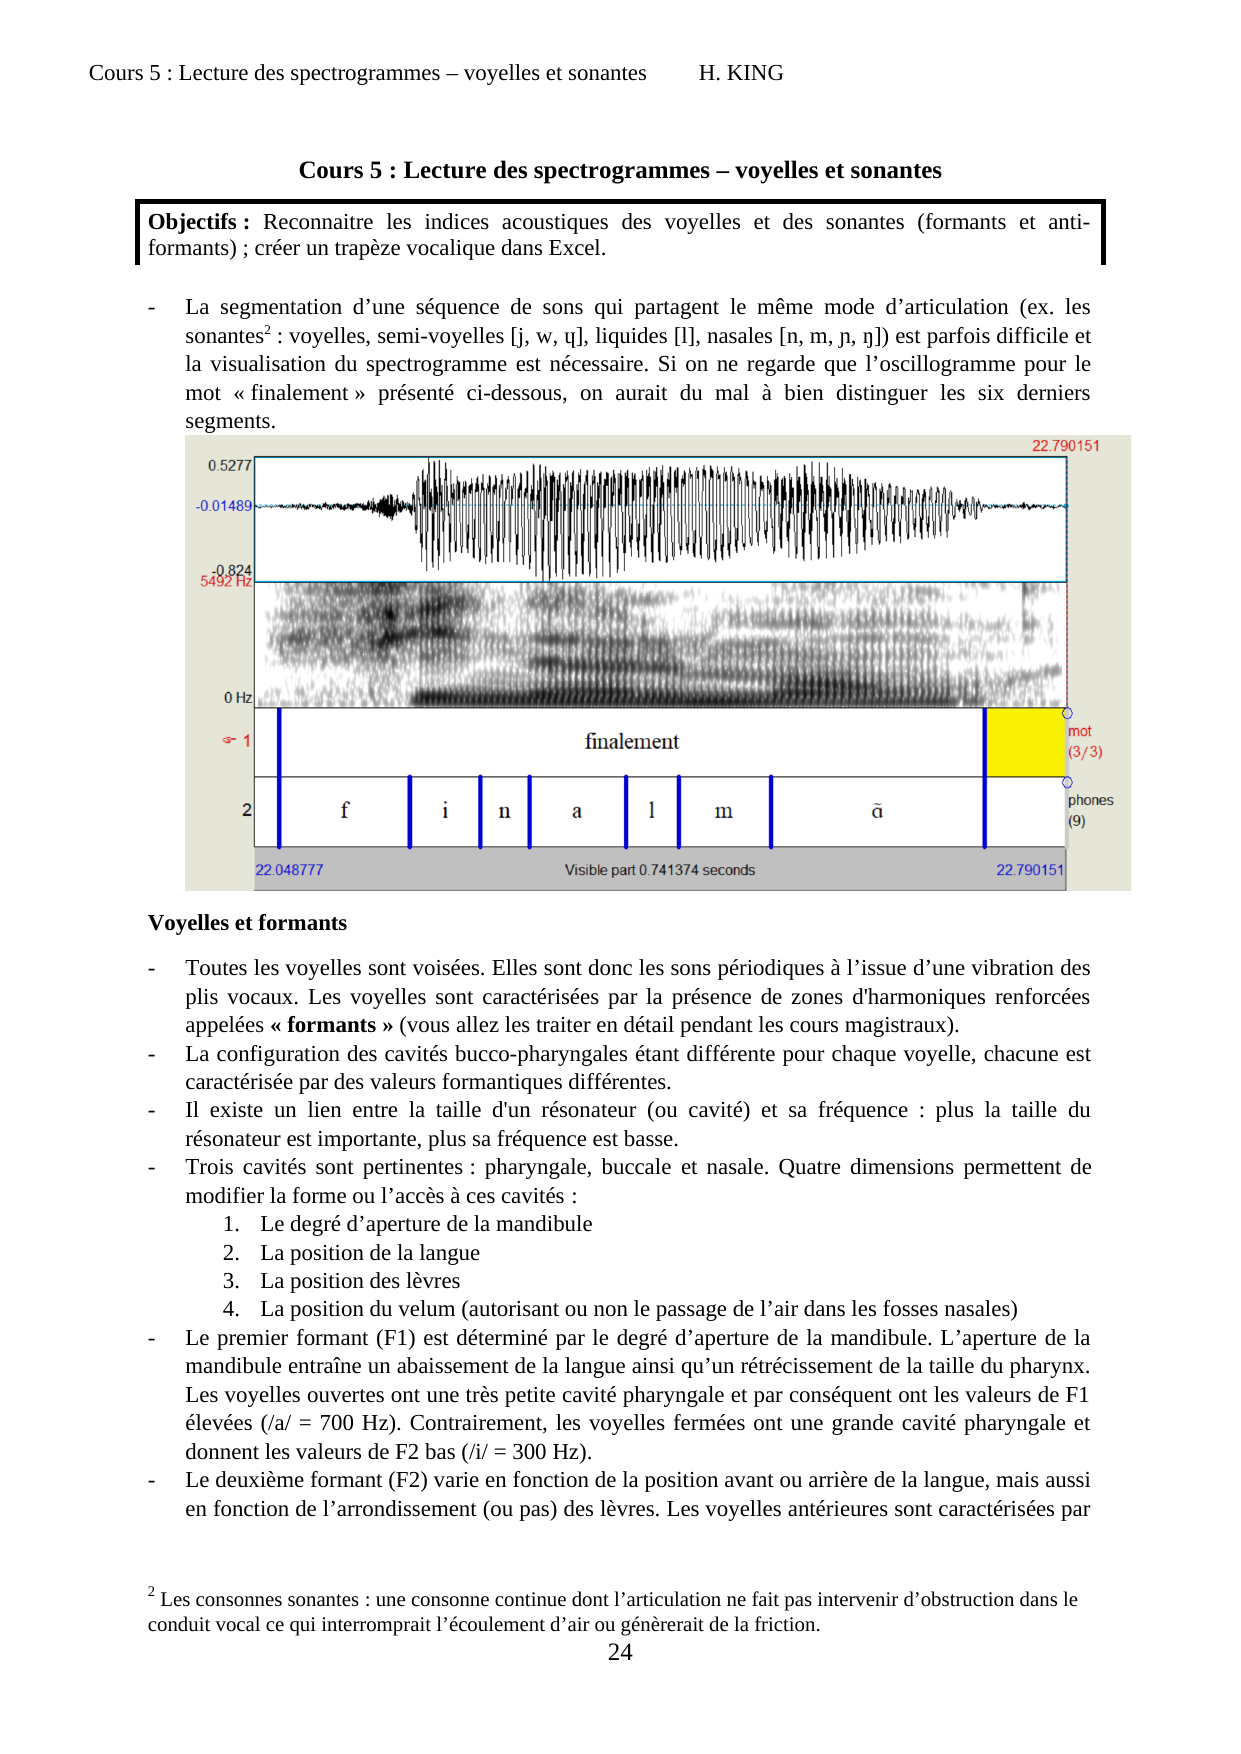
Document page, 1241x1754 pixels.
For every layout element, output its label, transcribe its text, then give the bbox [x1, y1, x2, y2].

list La position du velum (autorisant ou non le passage de l’air dans les fosses nasales) [223, 1296, 1092, 1322]
list La configuration des cavités bucco-pharyngales étant différente pour chaque voyelle, chacune est caractérisée par des valeurs formantiques différentes. [148, 1039, 1092, 1094]
list Le premier formant (F1) est déterminé par le degré d’aperture de la mandibule. L’aperture de la mandibule entraîne un abaissement de la langue ainsi qu’un rétrécissement de la taille du pharynx. Les voyelles ouvertes ont une très petite cavité pharyngale et par conséquent ont les valeurs de F1 élevées (/a/ = 700 Hz). Contrairement, les voyelles fermées ont une grande cavité pharyngale et donnent les valeurs de F2 bas (/i/ = 300 Hz). [148, 1324, 1092, 1464]
list Le degré d’aperture de la mandibule [223, 1210, 1092, 1237]
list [148, 1466, 1092, 1521]
list La position de la langue [223, 1239, 1092, 1265]
picture [185, 435, 1132, 891]
subtitle Cours 5 : Lecture des spectrogrammes – voyelles et sonantes [148, 156, 1092, 184]
text Objectifs : Reconnaitre les indices acoustiques des voyelles et des sonantes (formants et anti-formants) ; créer un trapèze vocalique dans Excel. [140, 204, 1101, 265]
list Toutes les voyelles sont voisées. Elles sont donc les sons périodiques à l’issue d’une vibration des plis vocaux. Les voyelles sont caractérisées par la présence de zones d'harmoniques renforcées appelées « formants » (vous allez les traiter en détail pendant les cours magistraux). [148, 954, 1092, 1037]
text Voyelles et formants [148, 909, 1092, 936]
list Il existe un lien entre la taille d'un résonateur (ou cavité) et sa fréquence : plus la taille du résonateur est importante, plus sa fréquence est basse. [148, 1096, 1092, 1151]
list Trois cavités sont pertinentes : pharyngale, buccale et nasale. Quatre dimensions permettent de modifier la forme ou l’accès à ces cavités : [148, 1153, 1092, 1208]
list La position des lèvres [223, 1267, 1092, 1293]
